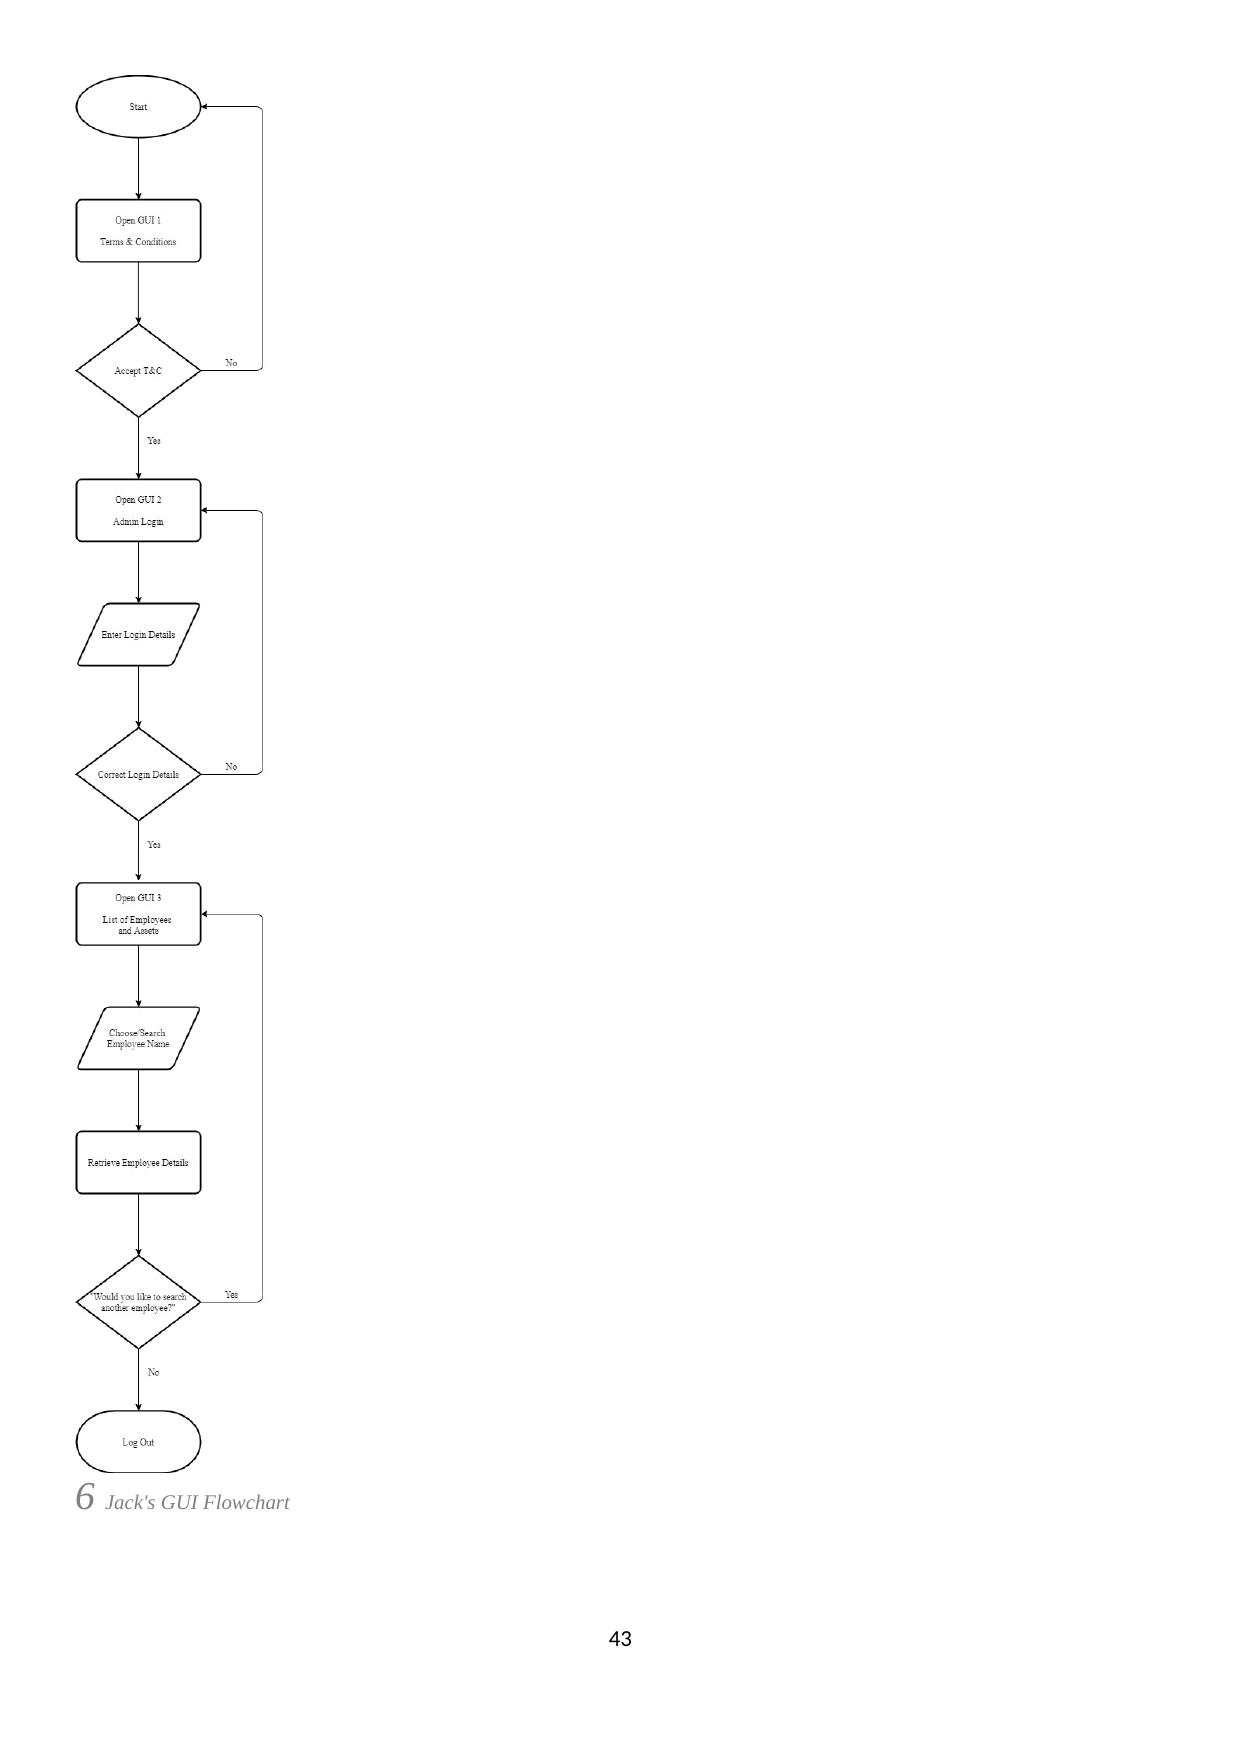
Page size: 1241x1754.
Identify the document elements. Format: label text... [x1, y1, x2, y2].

text 6 Jack's GUI Flowchart [75, 1473, 1165, 1518]
picture [75, 75, 269, 1473]
